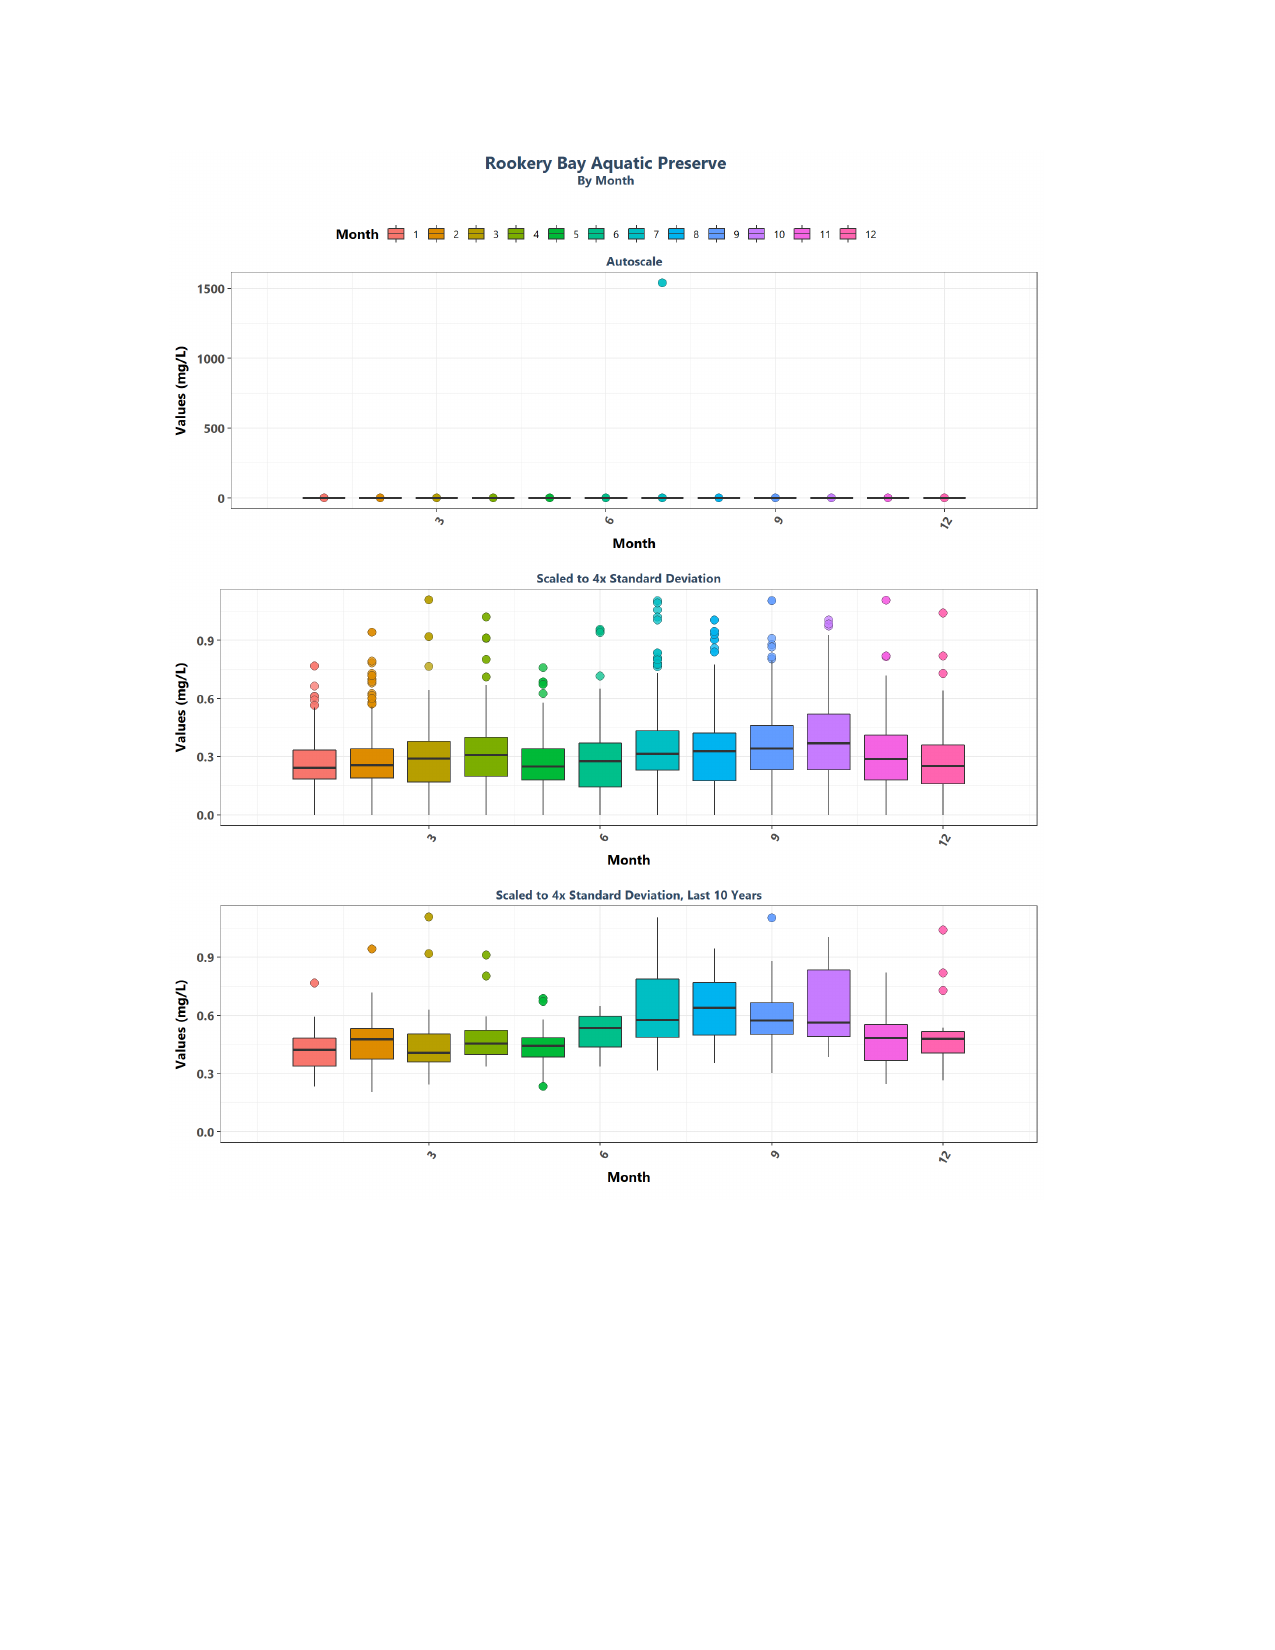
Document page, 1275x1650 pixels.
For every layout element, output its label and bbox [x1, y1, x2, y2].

picture [168, 150, 1044, 1200]
